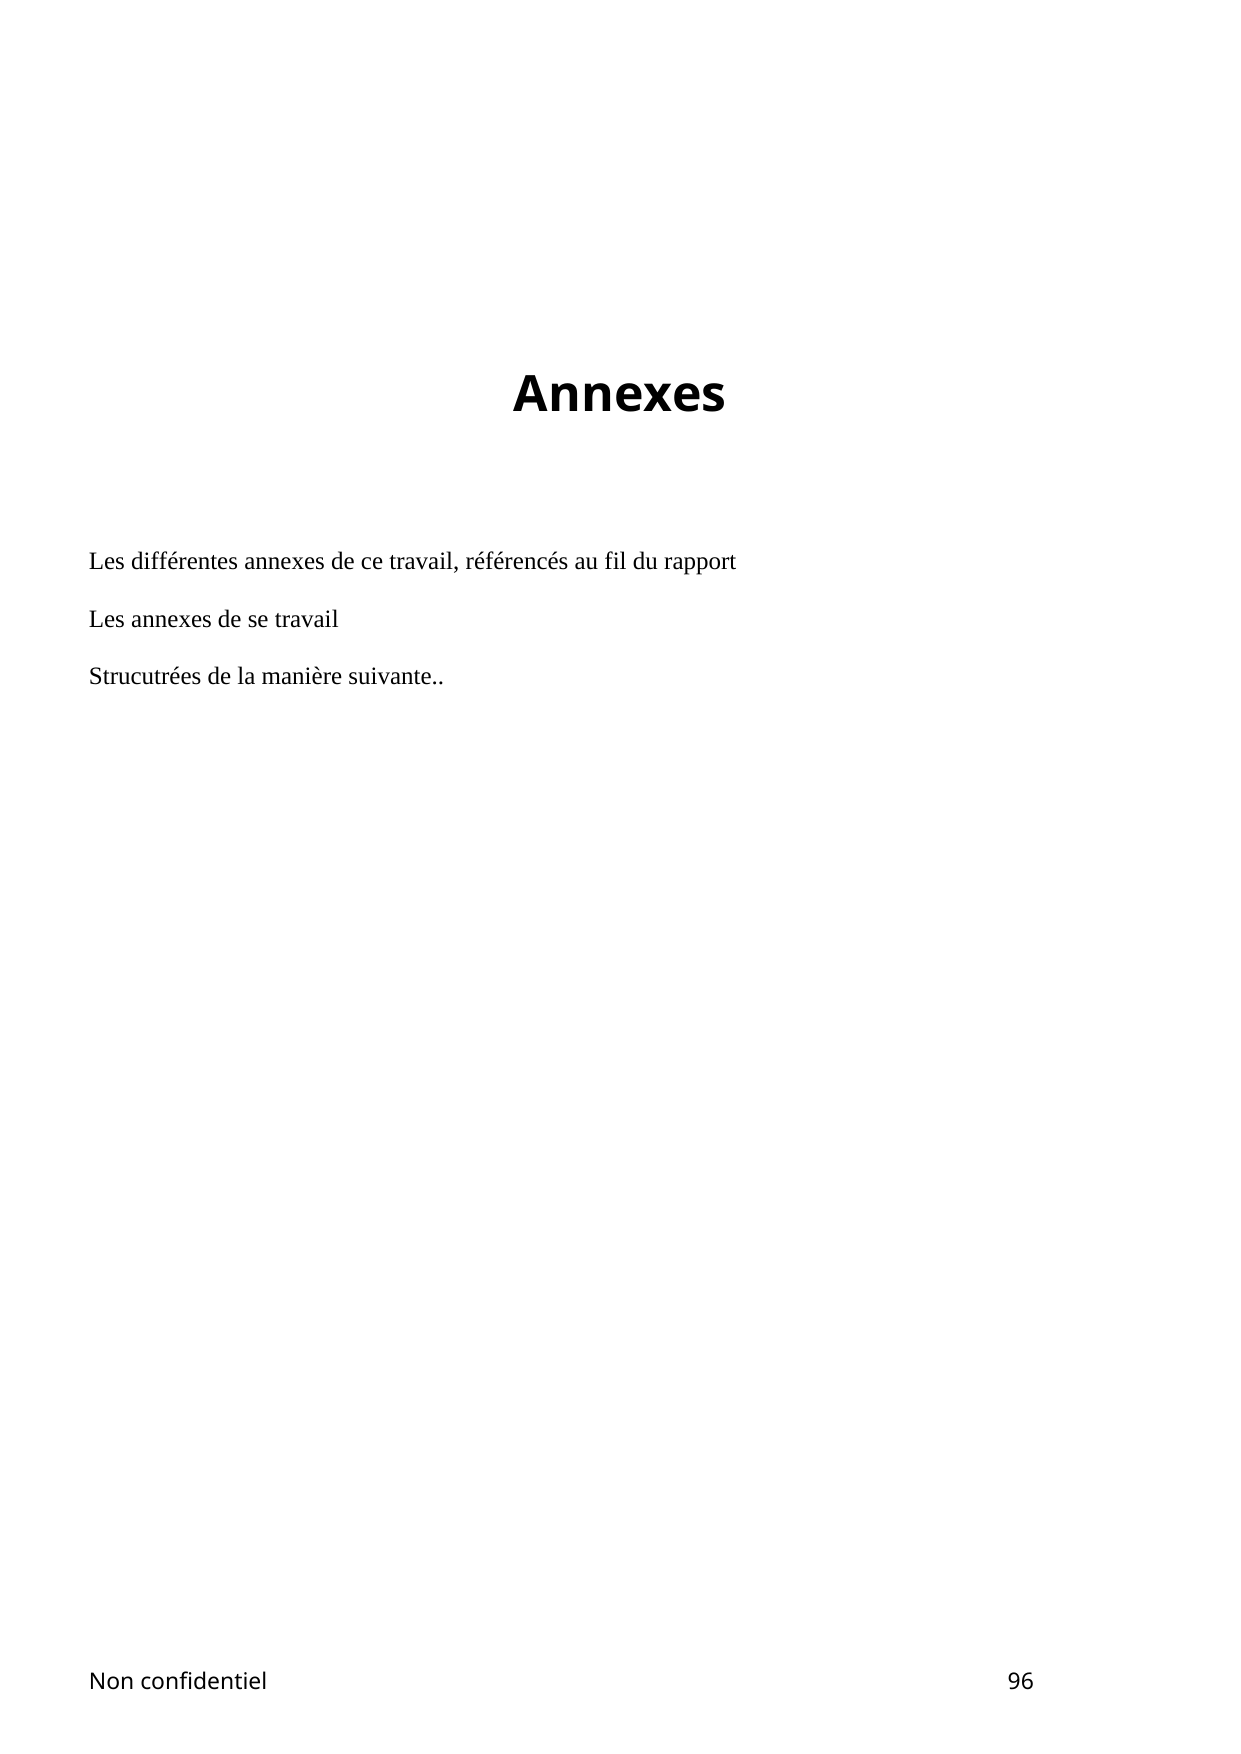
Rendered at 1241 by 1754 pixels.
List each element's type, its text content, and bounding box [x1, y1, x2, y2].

text Les différentes annexes de ce travail, référencés au fil du rapport [89, 546, 1152, 575]
text Strucutrées de la manière suivante.. [89, 661, 1152, 690]
subtitle Annexes [89, 358, 1152, 426]
text Les annexes de se travail [89, 604, 1152, 633]
